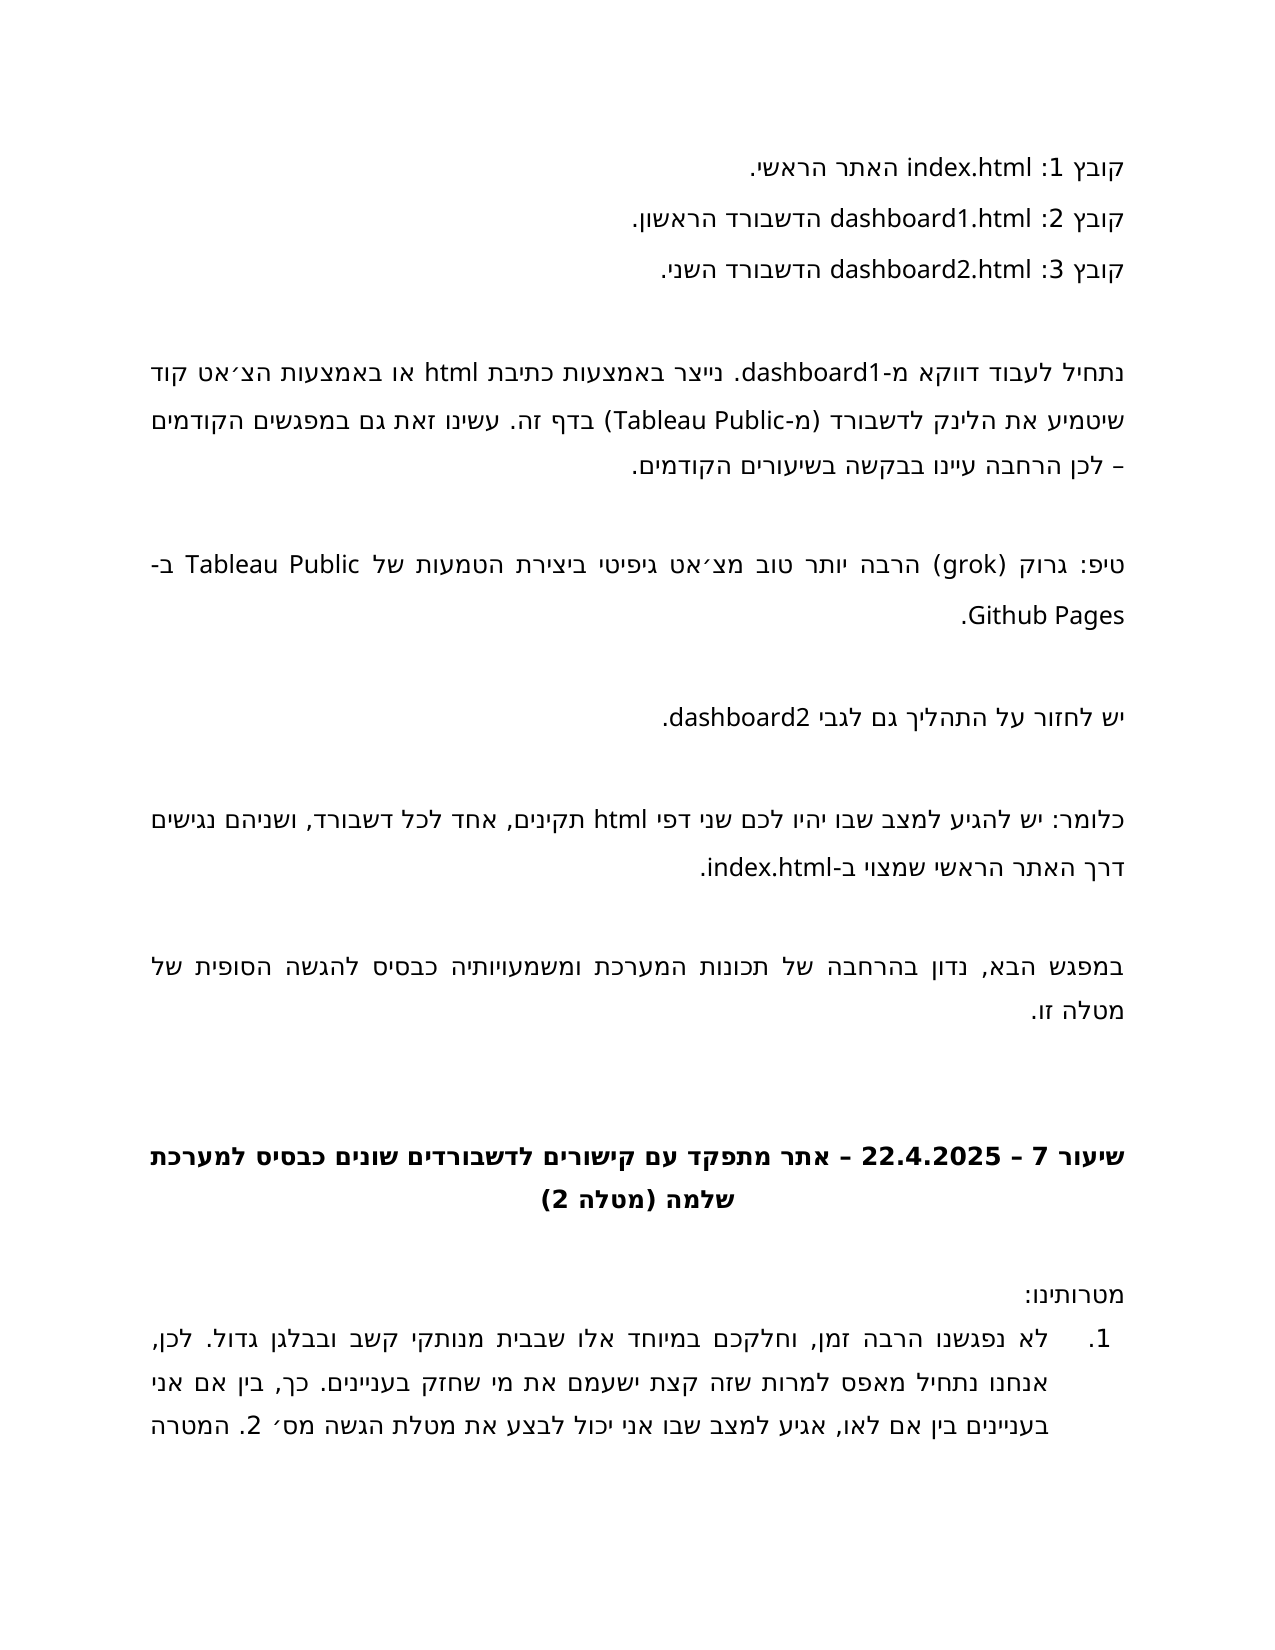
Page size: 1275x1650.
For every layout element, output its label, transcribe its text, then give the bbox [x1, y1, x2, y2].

text יש לחזור על התהליך גם לגבי dashboard2. [150, 699, 1125, 733]
text קובץ 2: dashboard1.html הדשבורד הראשון. [150, 201, 1125, 235]
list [150, 1324, 1087, 1441]
text כלומר: יש להגיע למצב שבו יהיו לכם שני דפי html תקינים, אחד לכל דשבורד, ושניהם נגישים דרך האתר הראשי שמצוי ב-index.html. [150, 801, 1125, 884]
text מטרותינו: [150, 1280, 1125, 1309]
text קובץ 3: dashboard2.html הדשבורד השני. [150, 252, 1125, 286]
text קובץ 1: index.html האתר הראשי. [150, 150, 1125, 184]
text נתחיל לעבוד דווקא מ-dashboard1. נייצר באמצעות כתיבת html או באמצעות הצ׳אט קוד שיטמיע את הלינק לדשבורד (מ-Tableau Public) בדף זה. עשינו זאת גם במפגשים הקודמים – לכן הרחבה עיינו בבקשה בשיעורים הקודמים. [150, 354, 1125, 481]
text שיעור 7 – 22.4.2025 – אתר מתפקד עם קישורים לדשבורדים שונים כבסיס למערכת שלמה (מטלה 2) [150, 1142, 1125, 1215]
text טיפ: גרוק (grok) הרבה יותר טוב מצ׳אט גיפיטי ביצירת הטמעות של Tableau Public ב-Github Pages. [150, 546, 1125, 631]
text במפגש הבא, נדון בהרחבה של תכונות המערכת ומשמעויותיה כבסיס להגשה הסופית של מטלה זו. [150, 952, 1125, 1025]
